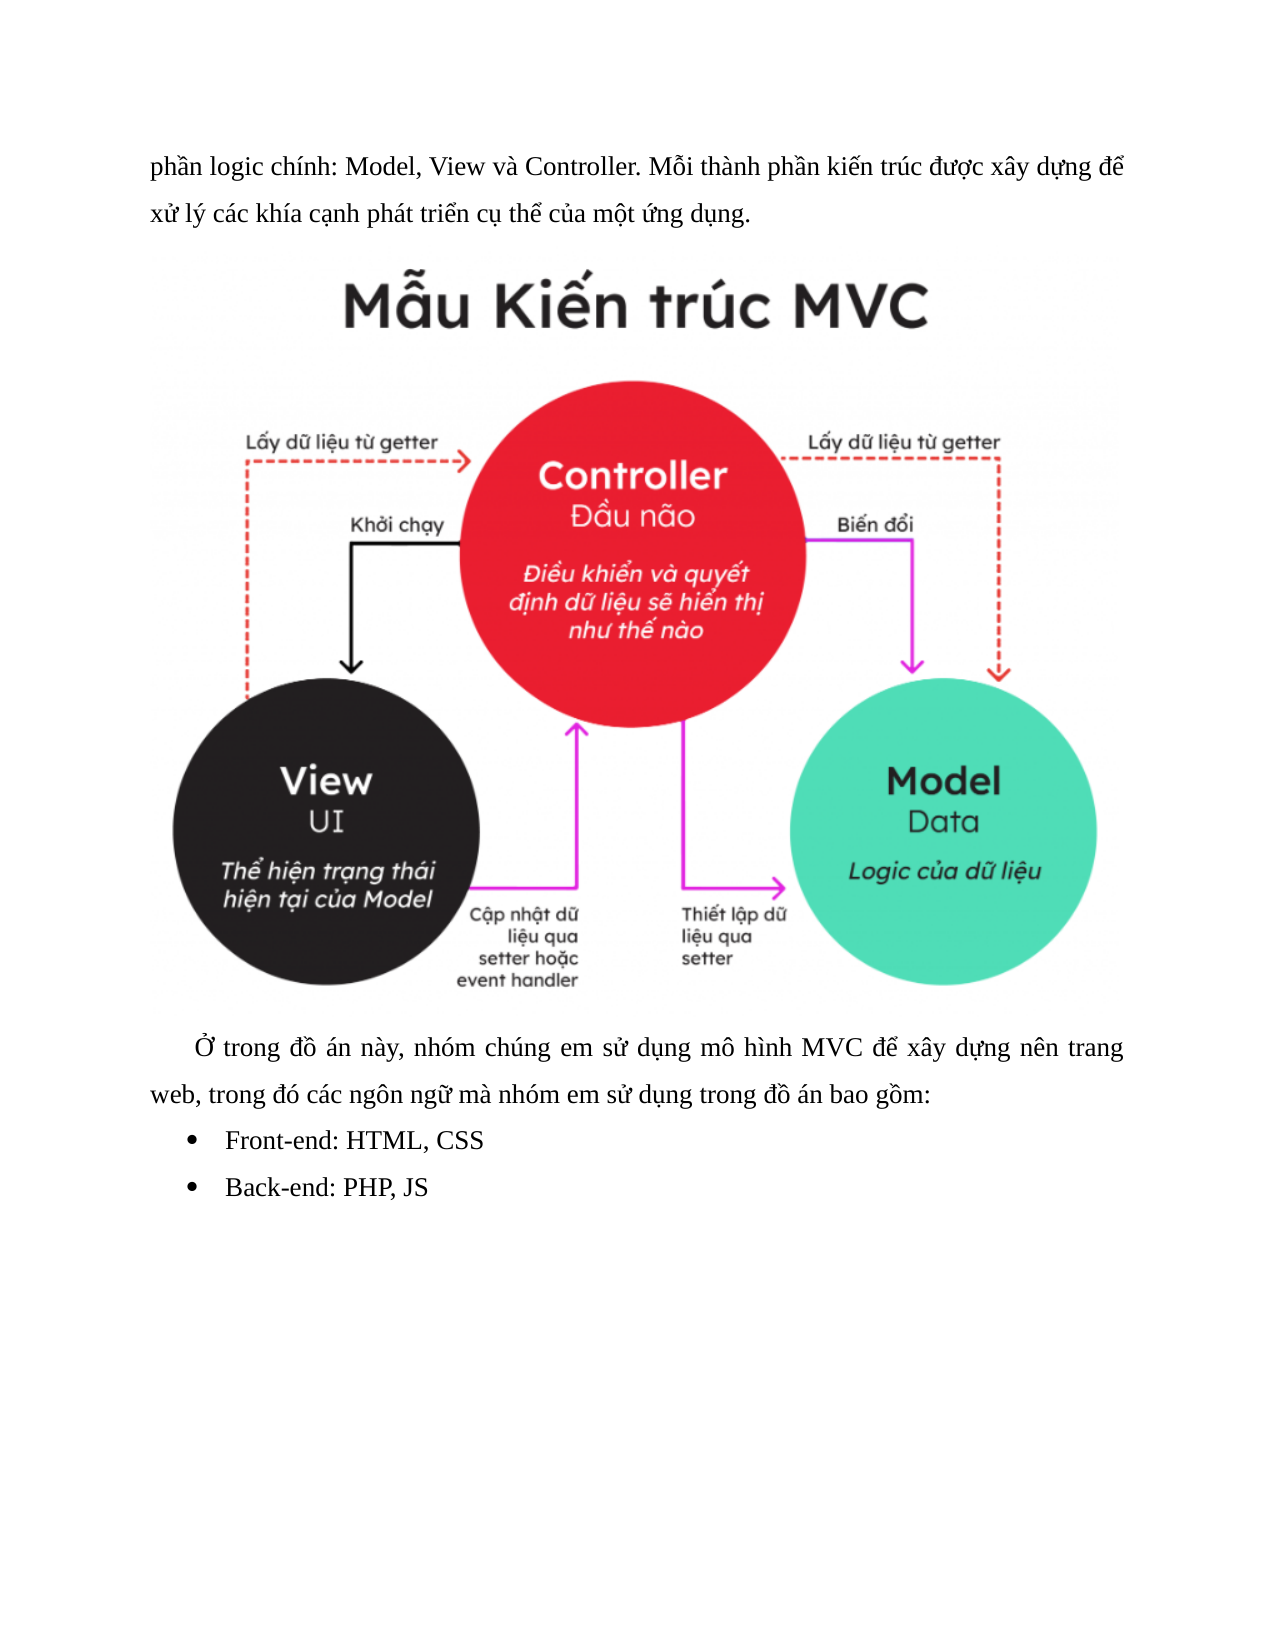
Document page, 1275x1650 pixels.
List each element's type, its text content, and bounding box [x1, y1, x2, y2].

list Front-end: HTML, CSS [187, 1124, 1125, 1156]
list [150, 150, 1125, 228]
list Ở trong đồ án này, nhóm chúng em sử dụng mô hình MVC để xây dựng nên trang web, trong đó các ngôn ngữ mà nhóm em sử dụng trong đồ án bao gồm: [150, 1031, 1125, 1109]
picture [150, 243, 1119, 1017]
list Back-end: PHP, JS [187, 1171, 1125, 1202]
